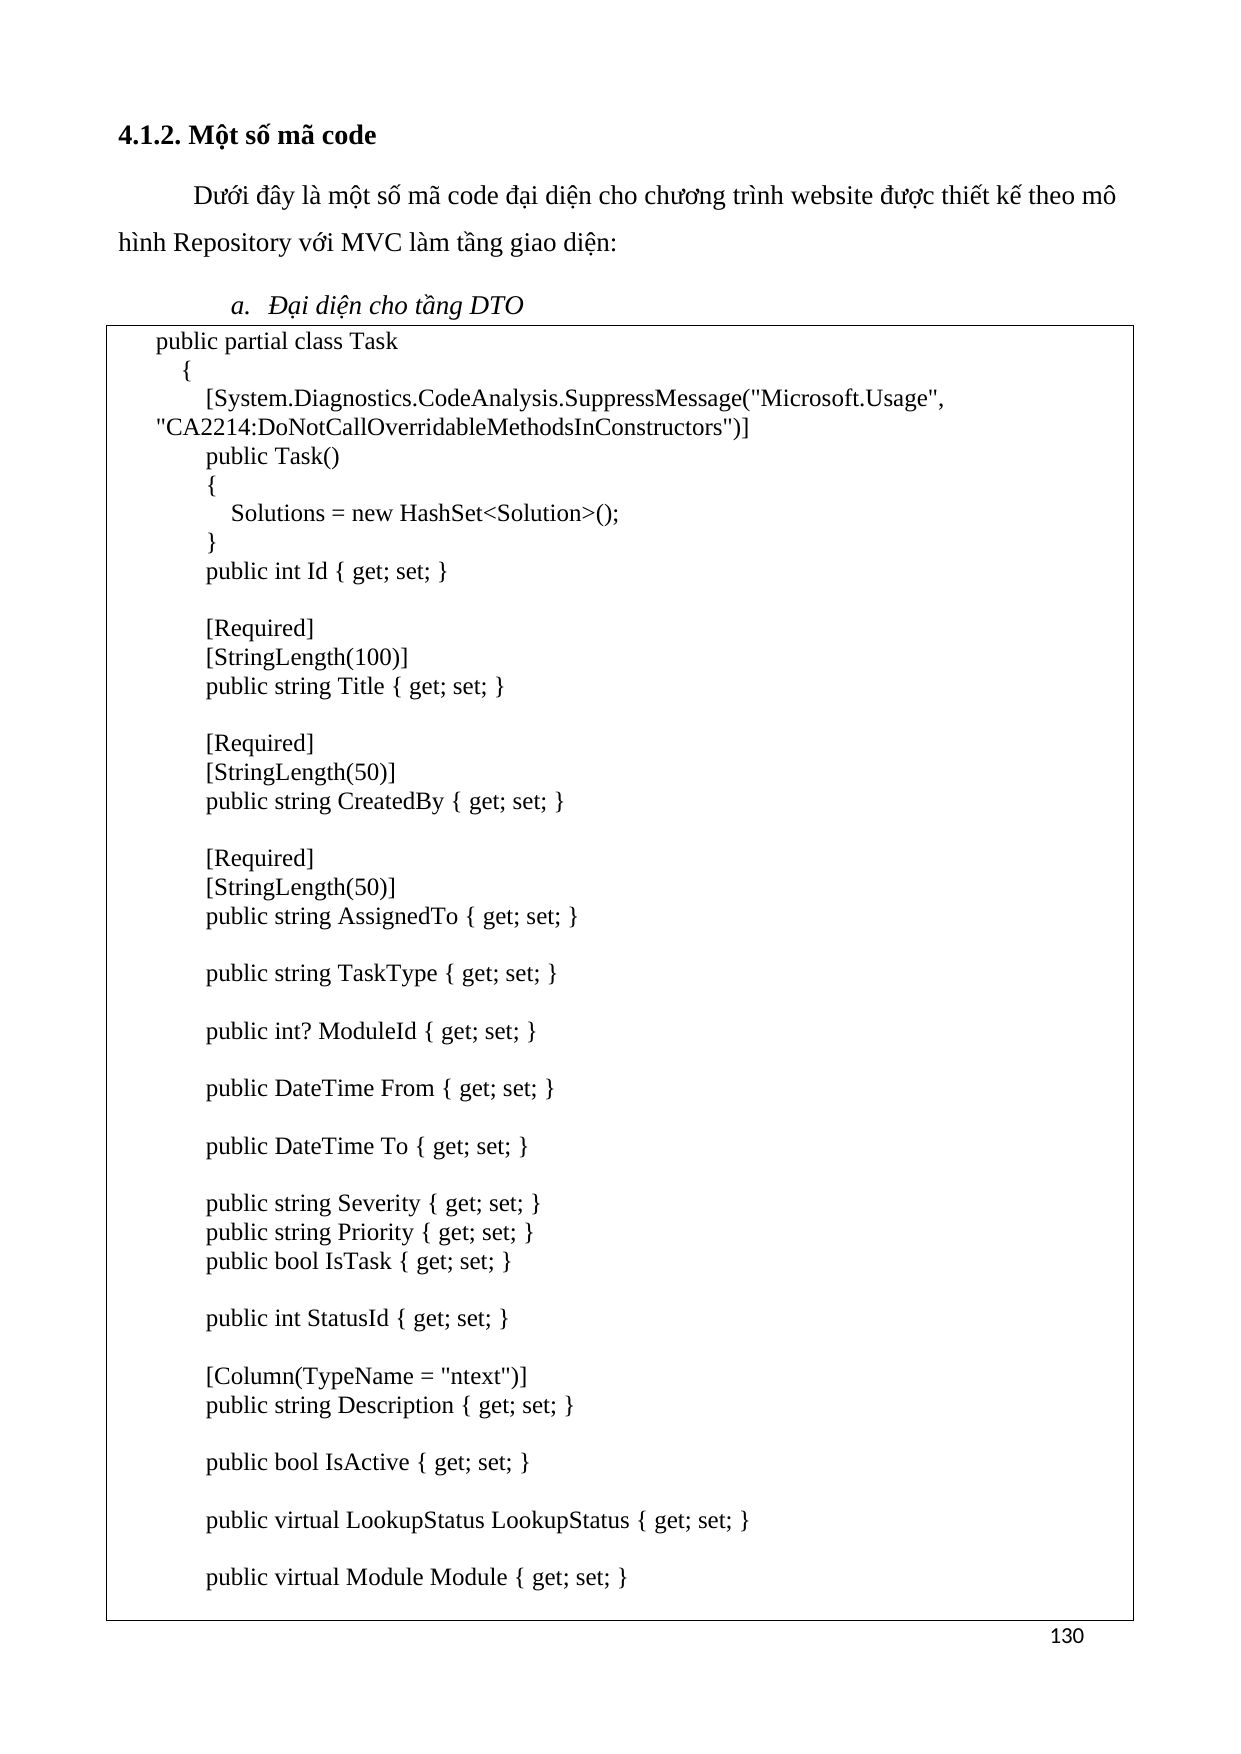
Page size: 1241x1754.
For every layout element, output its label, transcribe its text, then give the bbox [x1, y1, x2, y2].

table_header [107, 326, 1133, 1620]
text Dưới đây là một số mã code đại diện cho chương trình website được thiết kế theo mô hình Repository với MVC làm tầng giao diện: [118, 179, 1122, 257]
subtitle 4.1.2. Một số mã code [118, 118, 1122, 151]
list Đại diện cho tầng DTO [231, 289, 1122, 320]
